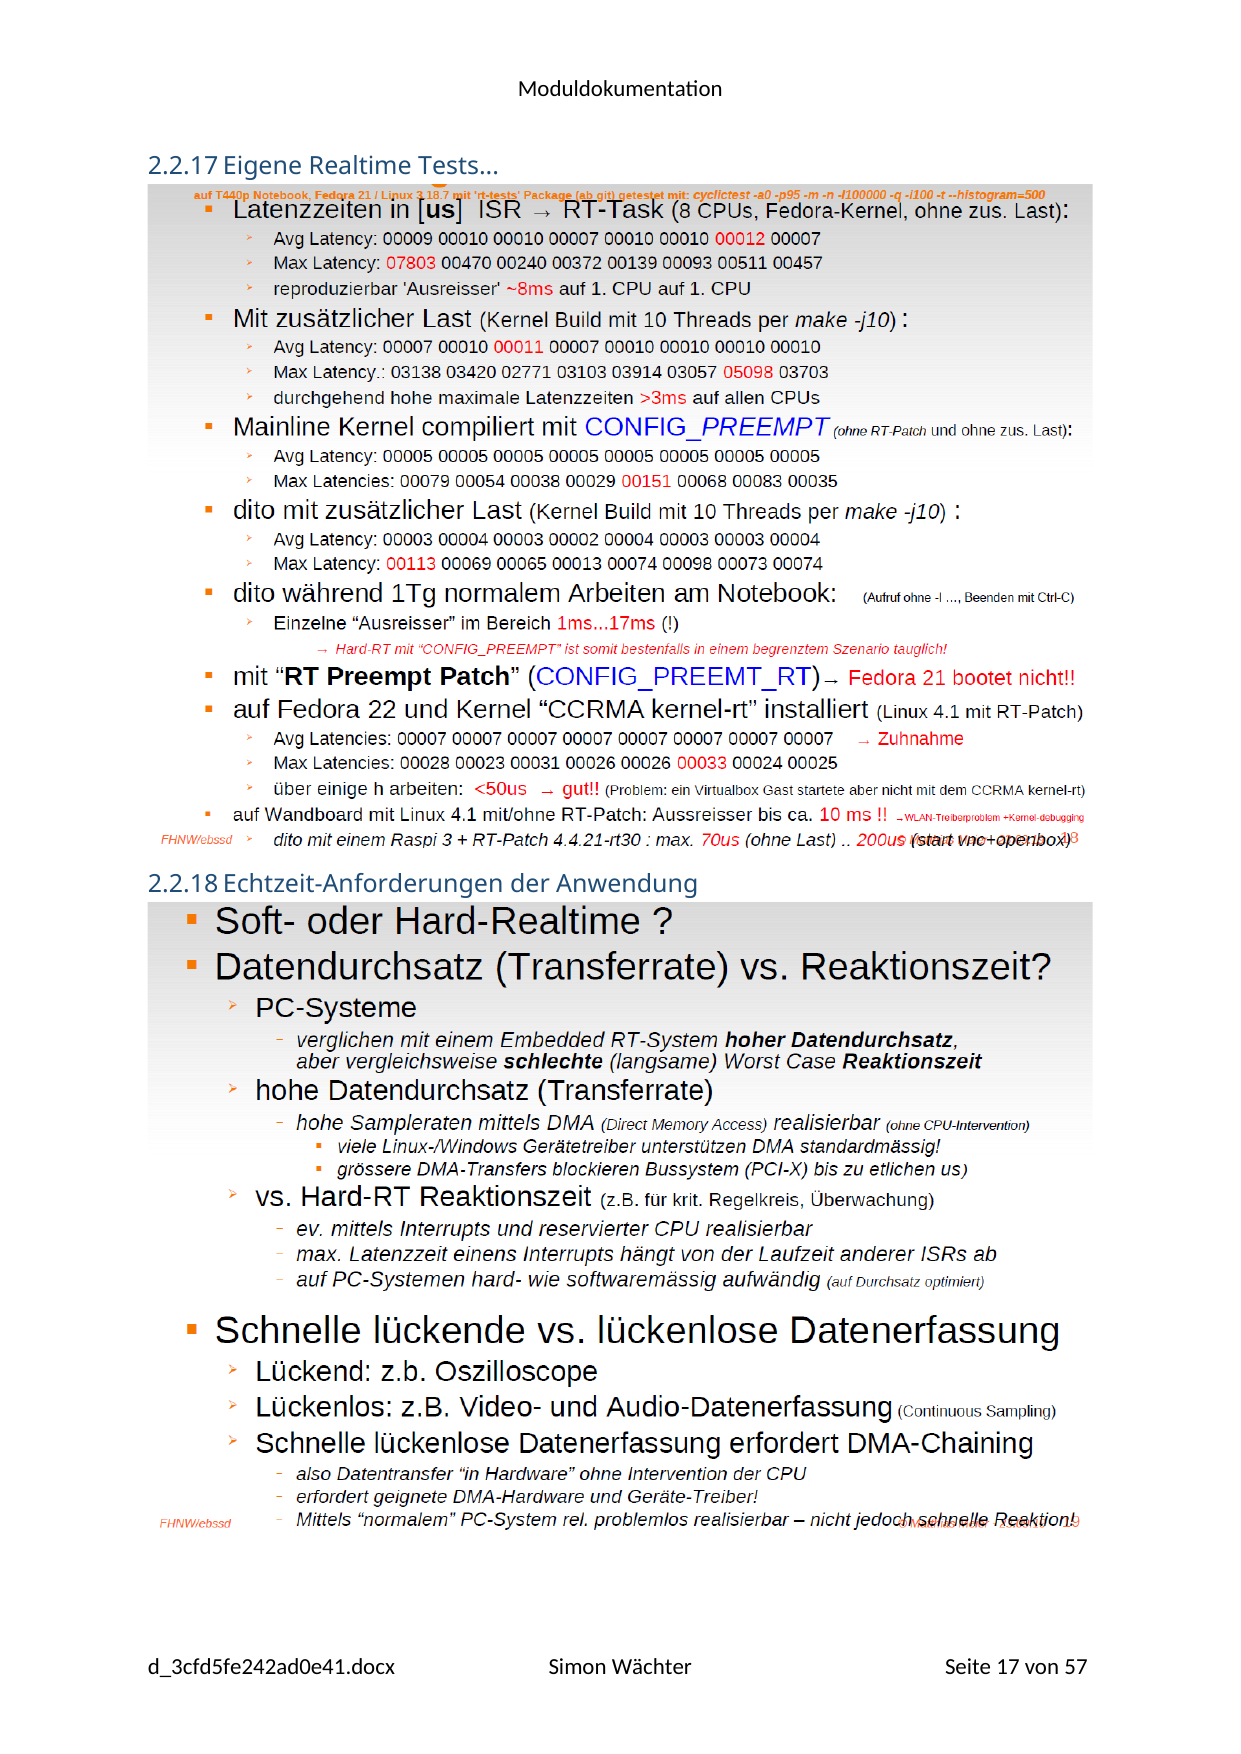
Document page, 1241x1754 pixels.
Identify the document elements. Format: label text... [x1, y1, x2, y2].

picture [147, 902, 1093, 1531]
subtitle Echtzeit-Anforderungen der Anwendung [148, 866, 1093, 900]
subtitle Eigene Realtime Tests... [148, 148, 1093, 182]
picture [147, 184, 1093, 848]
